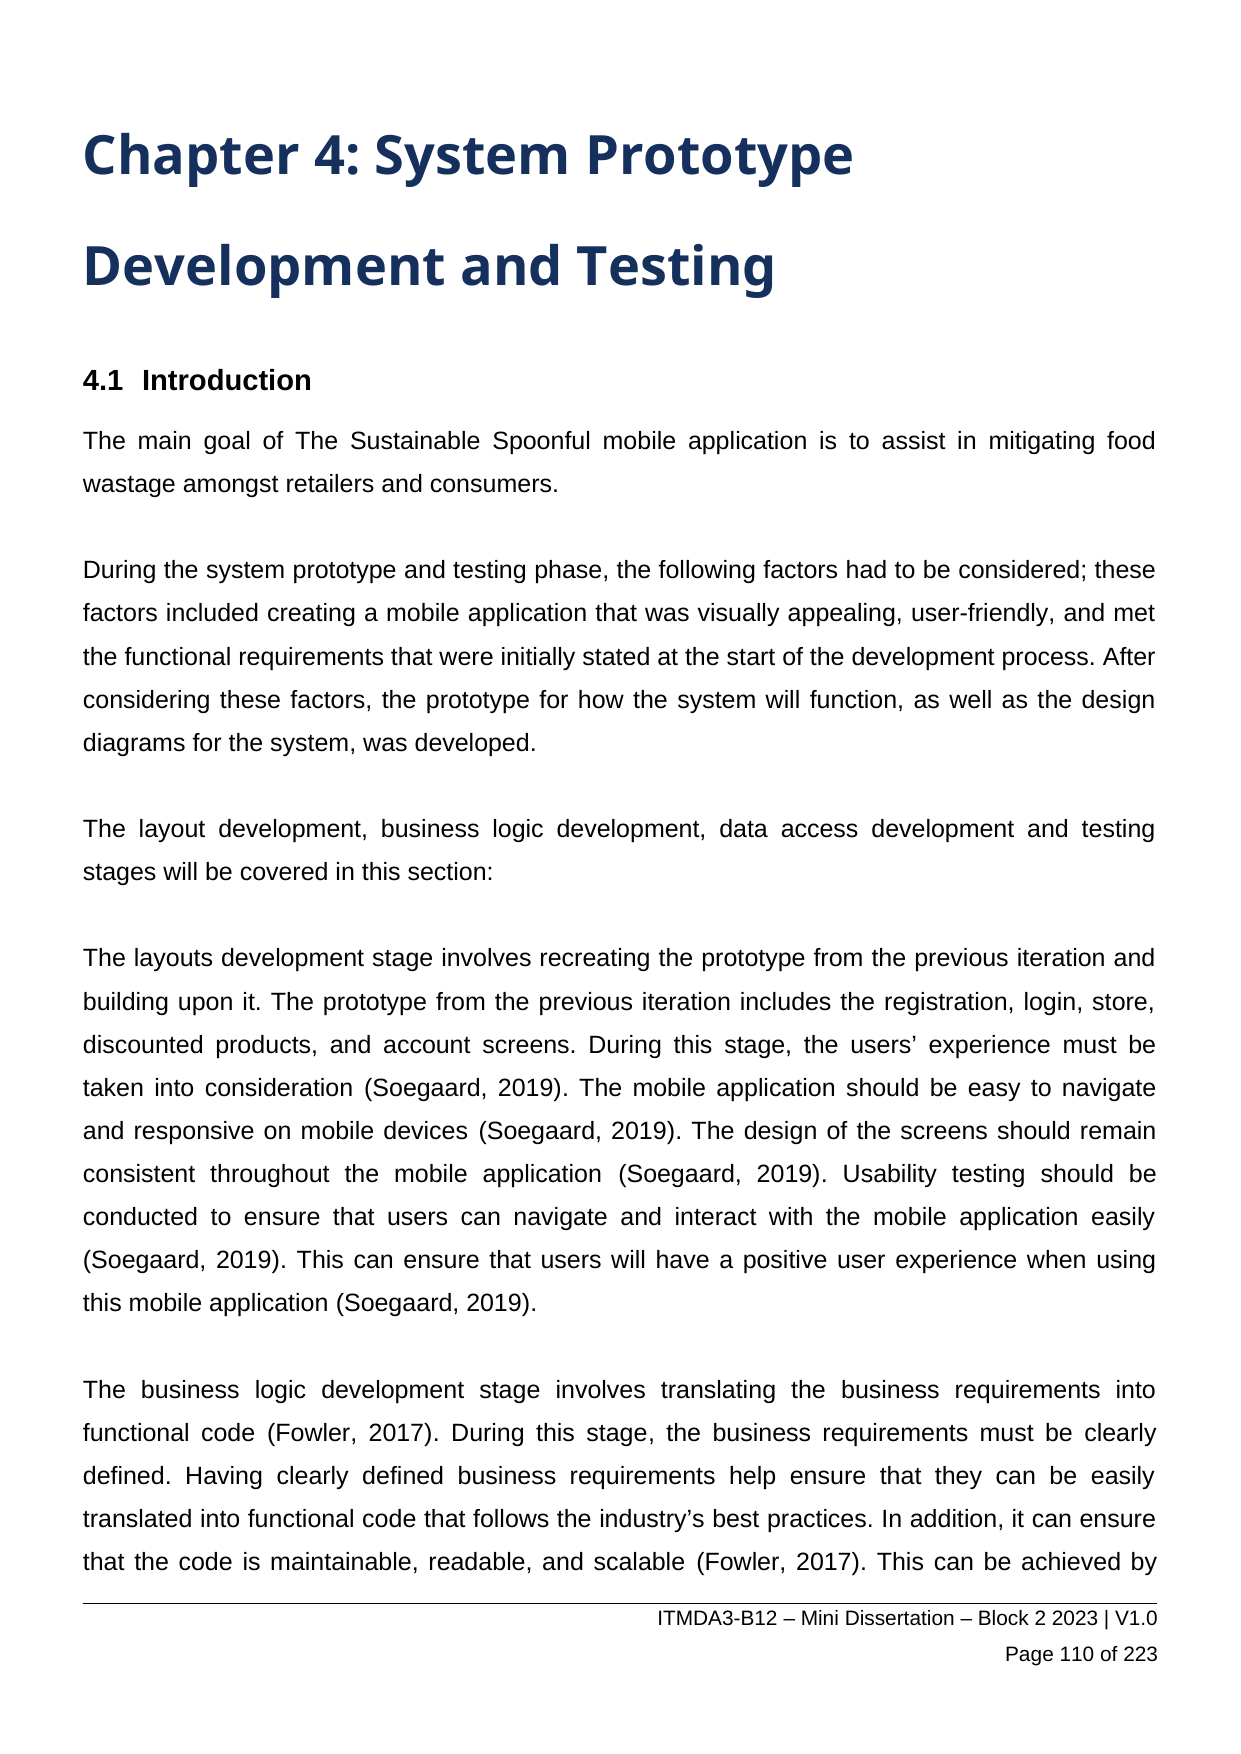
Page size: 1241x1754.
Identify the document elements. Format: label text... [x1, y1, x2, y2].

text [83, 1375, 1157, 1576]
text The layouts development stage involves recreating the prototype from the previous iteration and building upon it. The prototype from the previous iteration includes the registration, login, store, discounted products, and account screens. During this stage, the users’ experience must be taken into consideration . The mobile application should be easy to navigate and responsive on mobile devices . The design of the screens should remain consistent throughout the mobile application . Usability testing should be conducted to ensure that users can navigate and interact with the mobile application easily . This can ensure that users will have a positive user experience when using this mobile application . [83, 943, 1157, 1317]
subtitle Introduction [83, 363, 1157, 397]
text The layout development, business logic development, data access development and testing stages will be covered in this section: [83, 814, 1157, 886]
text The main goal of The Sustainable Spoonful mobile application is to assist in mitigating food wastage amongst retailers and consumers. [83, 426, 1157, 498]
text During the system prototype and testing phase, the following factors had to be considered; these factors included creating a mobile application that was visually appealing, user-friendly, and met the functional requirements that were initially stated at the start of the development process. After considering these factors, the prototype for how the system will function, as well as the design diagrams for the system, was developed. [83, 555, 1157, 757]
subtitle System Prototype Development and Testing [83, 117, 1157, 301]
